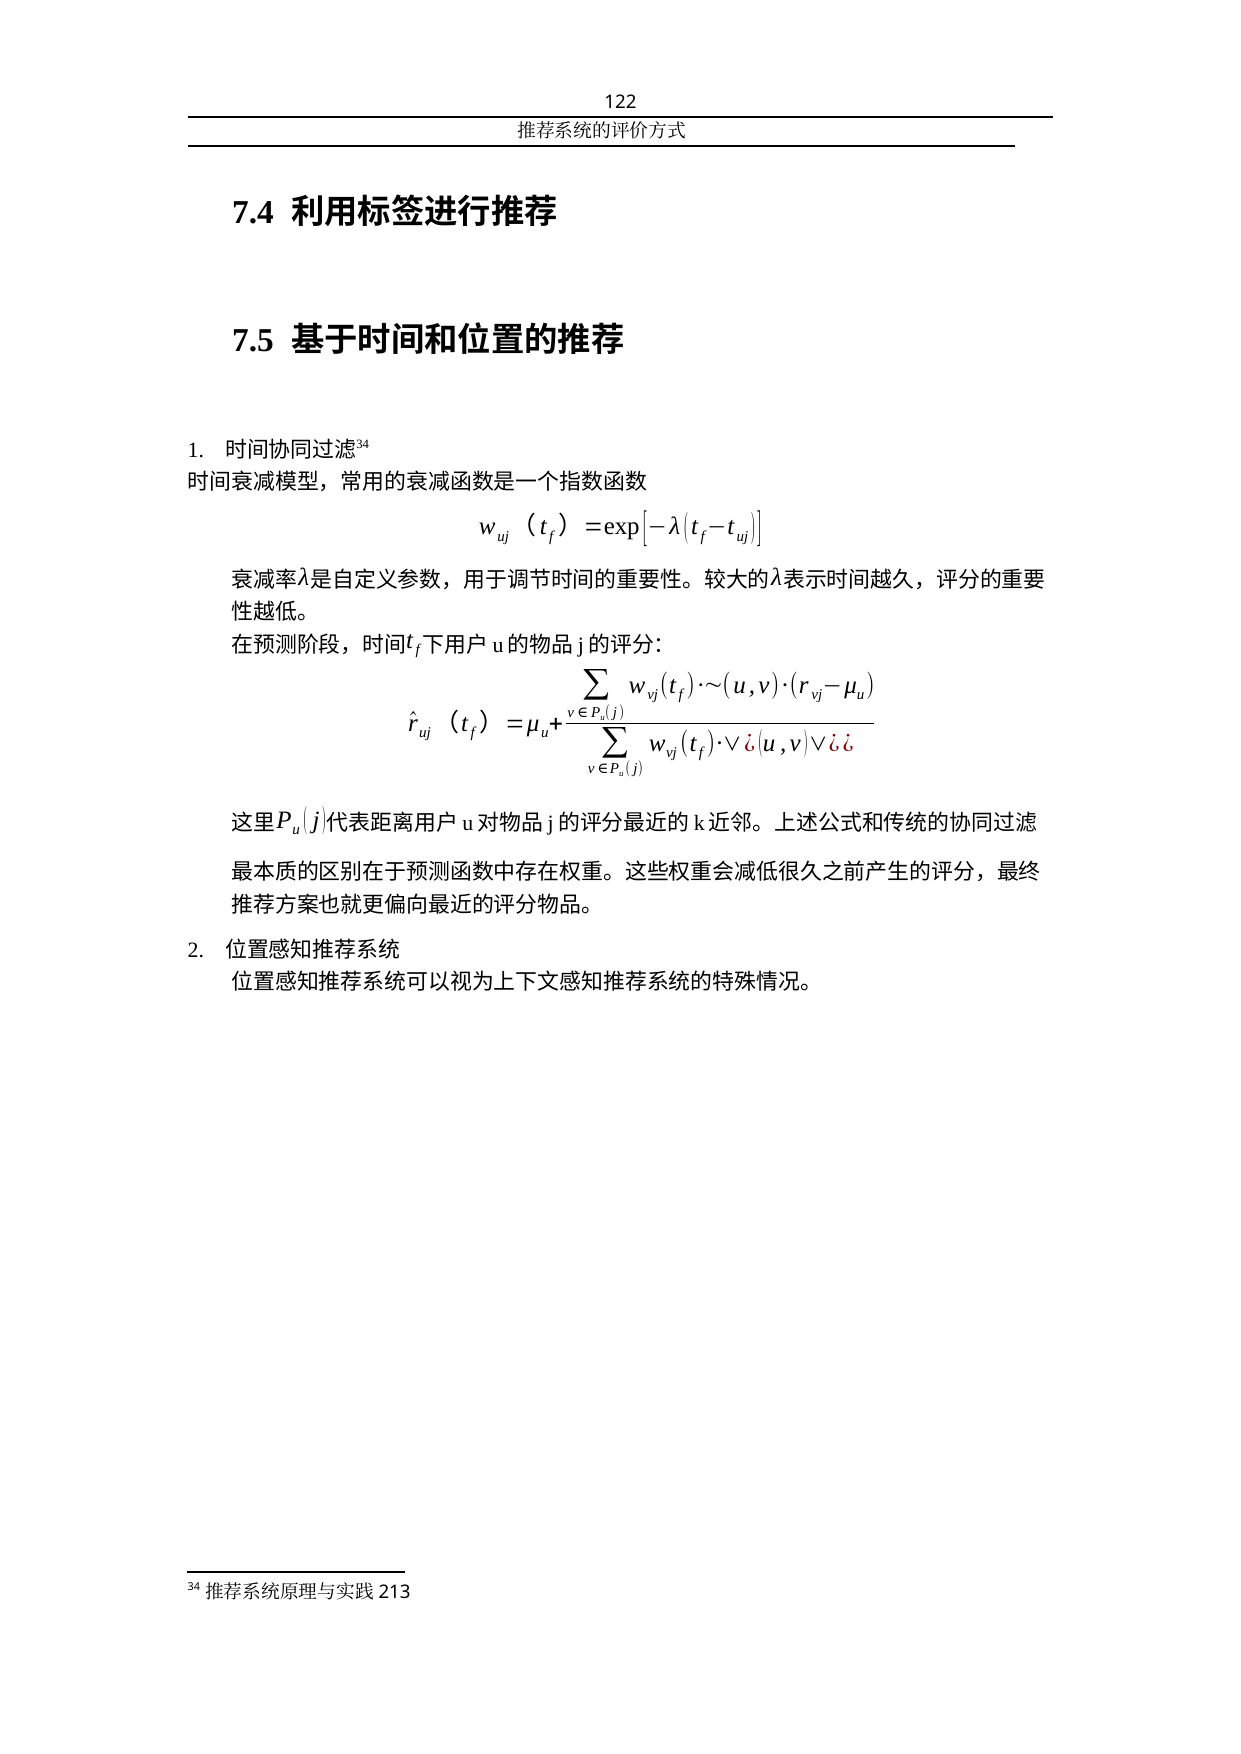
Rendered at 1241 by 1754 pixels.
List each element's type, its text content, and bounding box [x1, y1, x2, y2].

list 时间协同过滤 [187, 431, 1053, 464]
list 衰减率是自定义参数，用于调节时间的重要性。较大的表示时间越久，评分的重要性越低。 [231, 561, 1053, 626]
list 位置感知推荐系统可以视为上下文感知推荐系统的特殊情况。 [231, 964, 1053, 996]
list 位置感知推荐系统 [187, 931, 1053, 964]
subtitle 利用标签进行推荐 [232, 177, 1053, 242]
list 这里代表距离用户u对物品j的评分最近的k近邻。上述公式和传统的协同过滤最本质的区别在于预测函数中存在权重。这些权重会减低很久之前产生的评分，最终推荐方案也就更偏向最近的评分物品。 [231, 789, 1053, 919]
list 在预测阶段，时间下用户u的物品j的评分： [231, 626, 1053, 659]
text 时间衰减模型，常用的衰减函数是一个指数函数 [187, 464, 1053, 496]
subtitle 基于时间和位置的推荐 [232, 304, 1053, 369]
